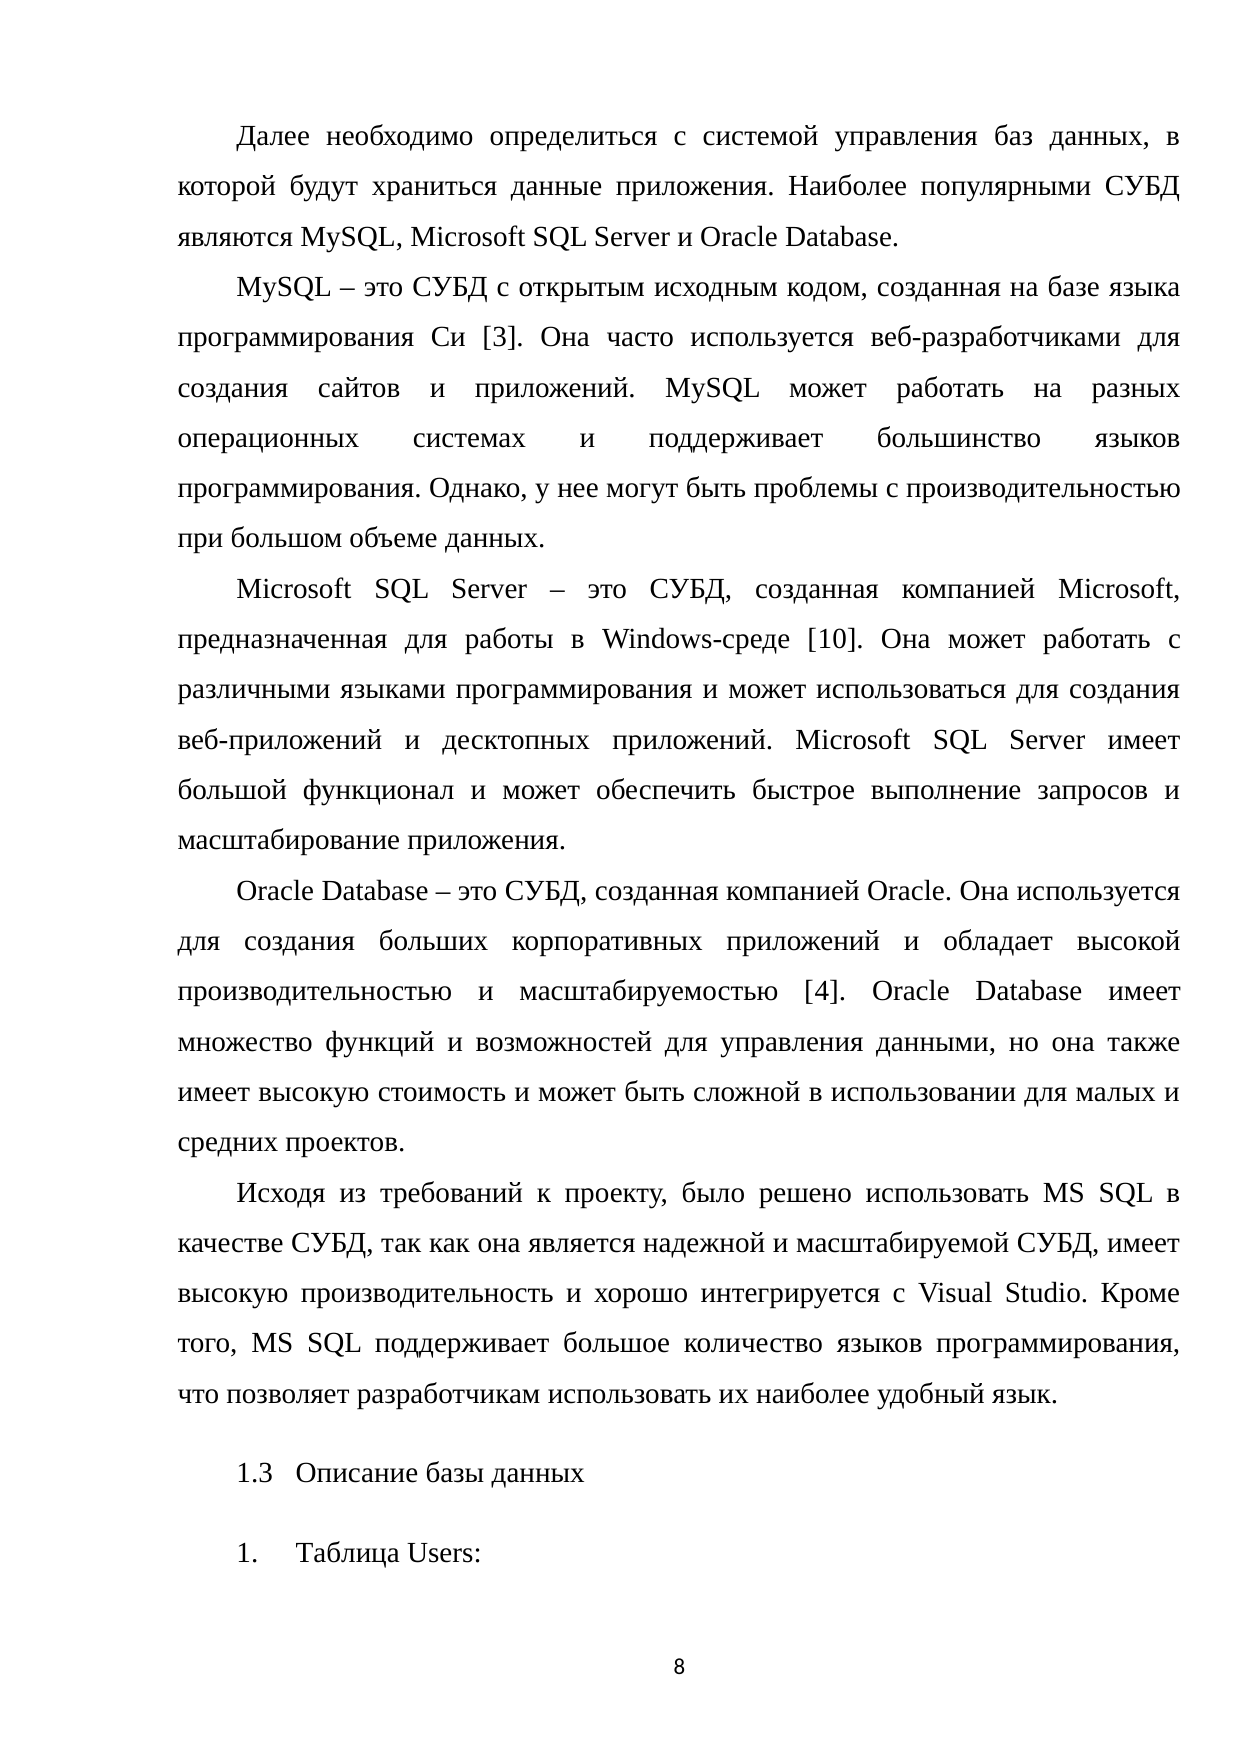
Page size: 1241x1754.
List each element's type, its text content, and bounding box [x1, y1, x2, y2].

text MySQL – это СУБД с открытым исходным кодом, созданная на базе языка программирования Си [3]. Она часто используется веб-разработчиками для создания сайтов и приложений. MySQL может работать на разных операционных системах и поддерживает большинство языков программирования. Однако, у нее могут быть проблемы с производительностью при большом объеме данных. [177, 269, 1181, 554]
text Исходя из требований к проекту, было решено использовать MS SQL в качестве СУБД, так как она является надежной и масштабируемой СУБД, имеет высокую производительность и хорошо интегрируется с Visual Studio. Кроме того, MS SQL поддерживает большое количество языков программирования, что позволяет разработчикам использовать их наиболее удобный язык. [177, 1175, 1181, 1409]
text Далее необходимо определиться с системой управления баз данных, в которой будут храниться данные приложения. Наиболее популярными СУБД являются MySQL, Microsoft SQL Server и Oracle Database. [177, 118, 1181, 252]
text Microsoft SQL Server – это СУБД, созданная компанией Microsoft, предназначенная для работы в Windows-среде [10]. Она может работать с различными языками программирования и может использоваться для создания веб-приложений и десктопных приложений. Microsoft SQL Server имеет большой функционал и может обеспечить быстрое выполнение запросов и масштабирование приложения. [177, 571, 1181, 856]
list Таблица Users: [177, 1535, 1181, 1568]
text Oracle Database – это СУБД, созданная компанией Oracle. Она используется для создания больших корпоративных приложений и обладает высокой производительностью и масштабируемостью [4]. Oracle Database имеет множество функций и возможностей для управления данными, но она также имеет высокую стоимость и может быть сложной в использовании для малых и средних проектов. [177, 873, 1181, 1158]
text Описание базы данных [177, 1455, 1181, 1489]
